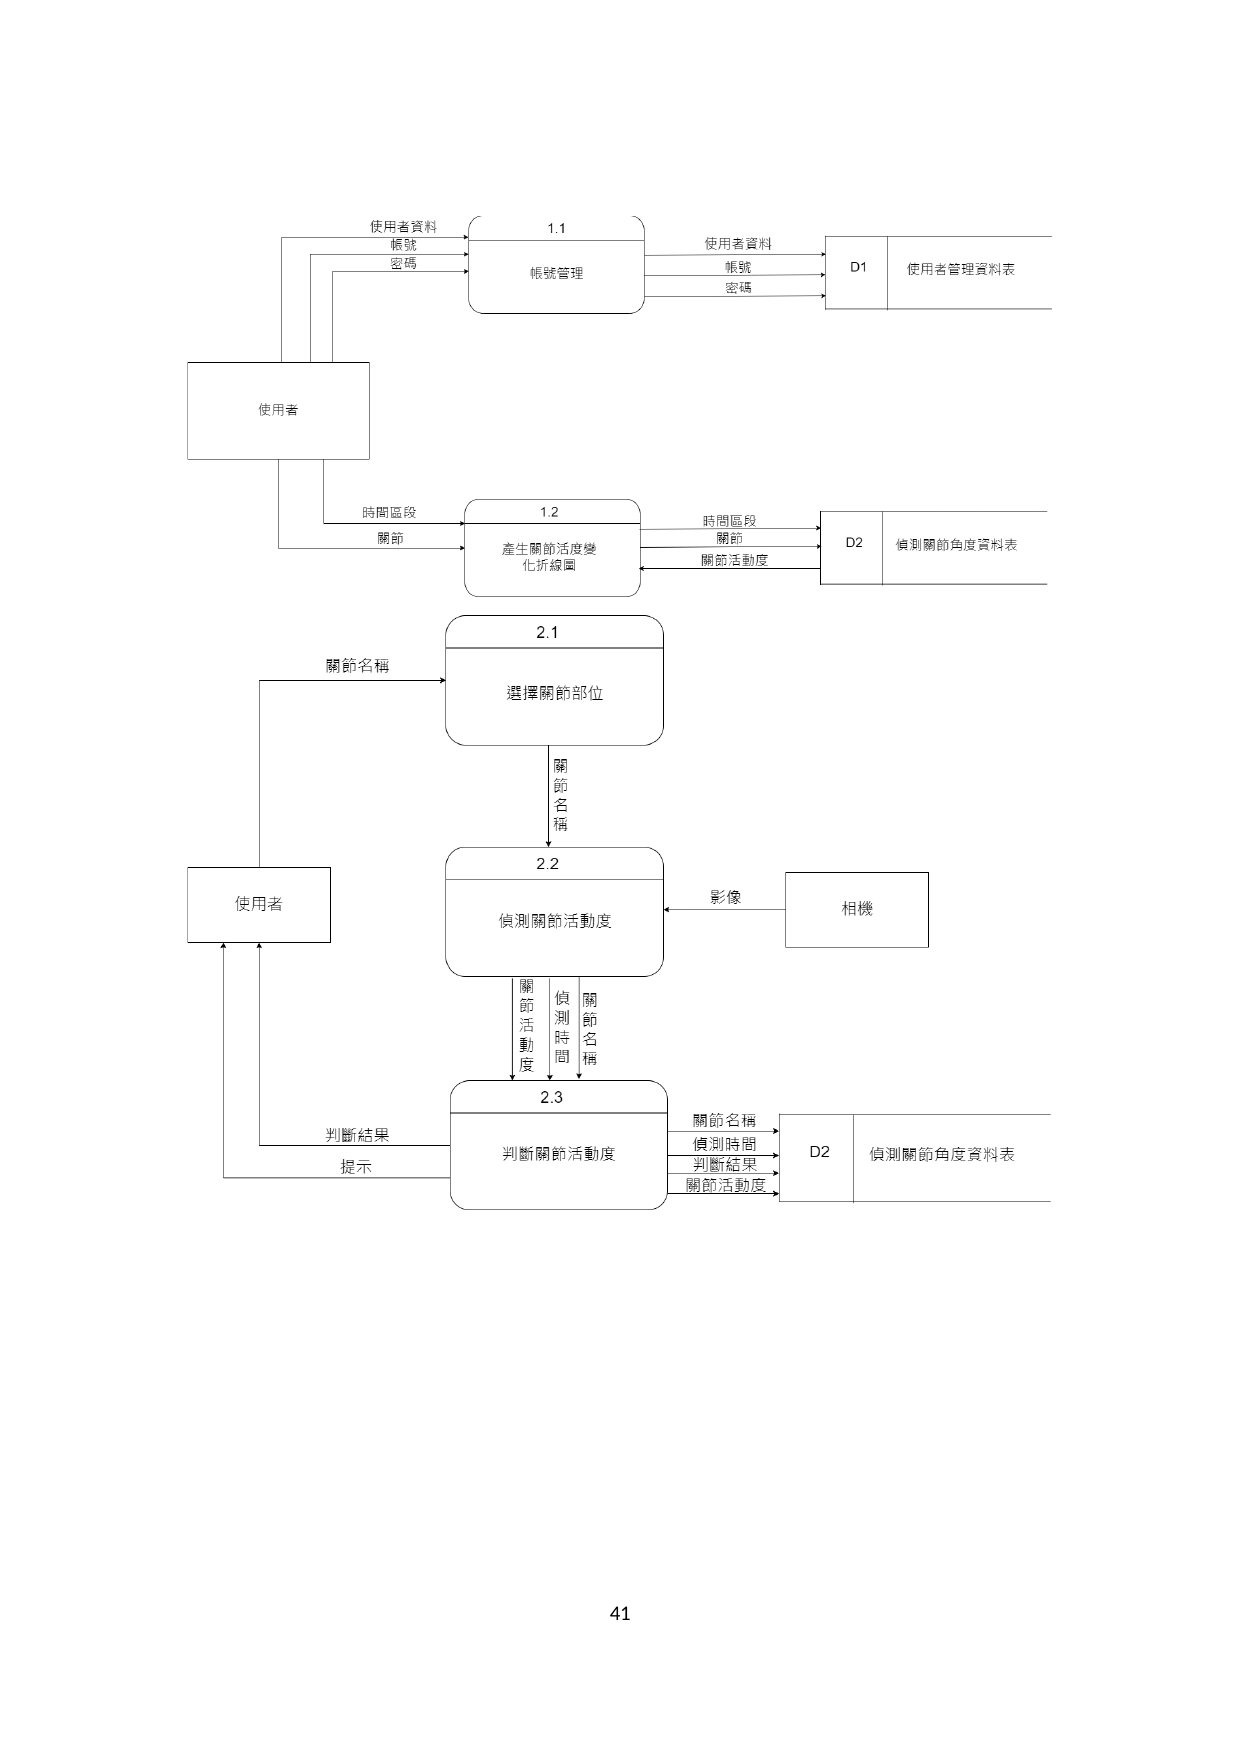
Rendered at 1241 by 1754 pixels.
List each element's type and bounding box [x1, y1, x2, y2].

picture [187, 216, 1053, 597]
picture [187, 615, 1053, 1210]
